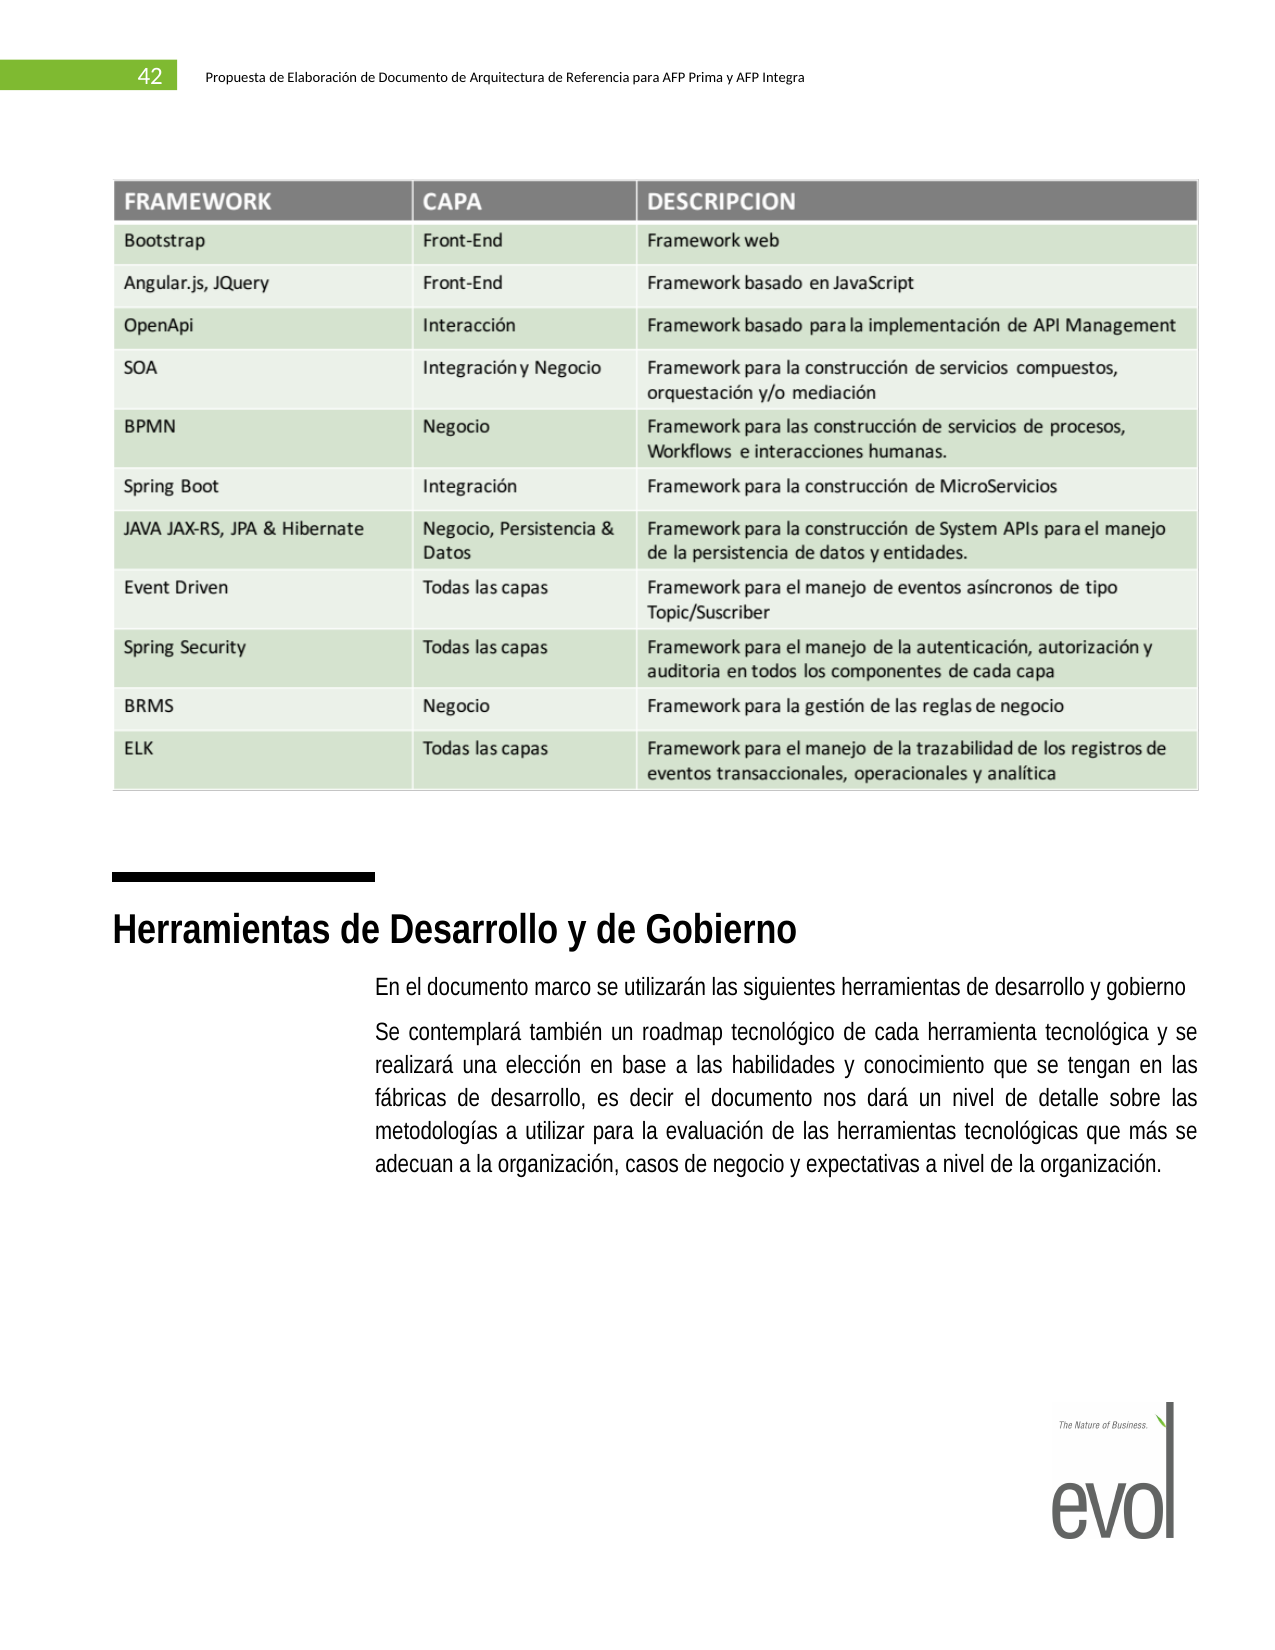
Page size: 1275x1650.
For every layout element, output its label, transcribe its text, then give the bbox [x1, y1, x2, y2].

subtitle Herramientas de Desarrollo y de Gobierno [112, 904, 1200, 952]
text En el documento marco se utilizarán las siguientes herramientas de desarrollo y gobierno [375, 972, 1200, 1000]
text Se contemplará también un roadmap tecnológico de cada herramienta tecnológica y se realizará una elección en base a las habilidades y conocimiento que se tengan en las fábricas de desarrollo, es decir el documento nos dará un nivel de detalle sobre las metodologías a utilizar para la evaluación de las herramientas tecnológicas que más se adecuan a la organización, casos de negocio y expectativas a nivel de la organización. [375, 1017, 1200, 1177]
picture [1052, 1402, 1174, 1539]
